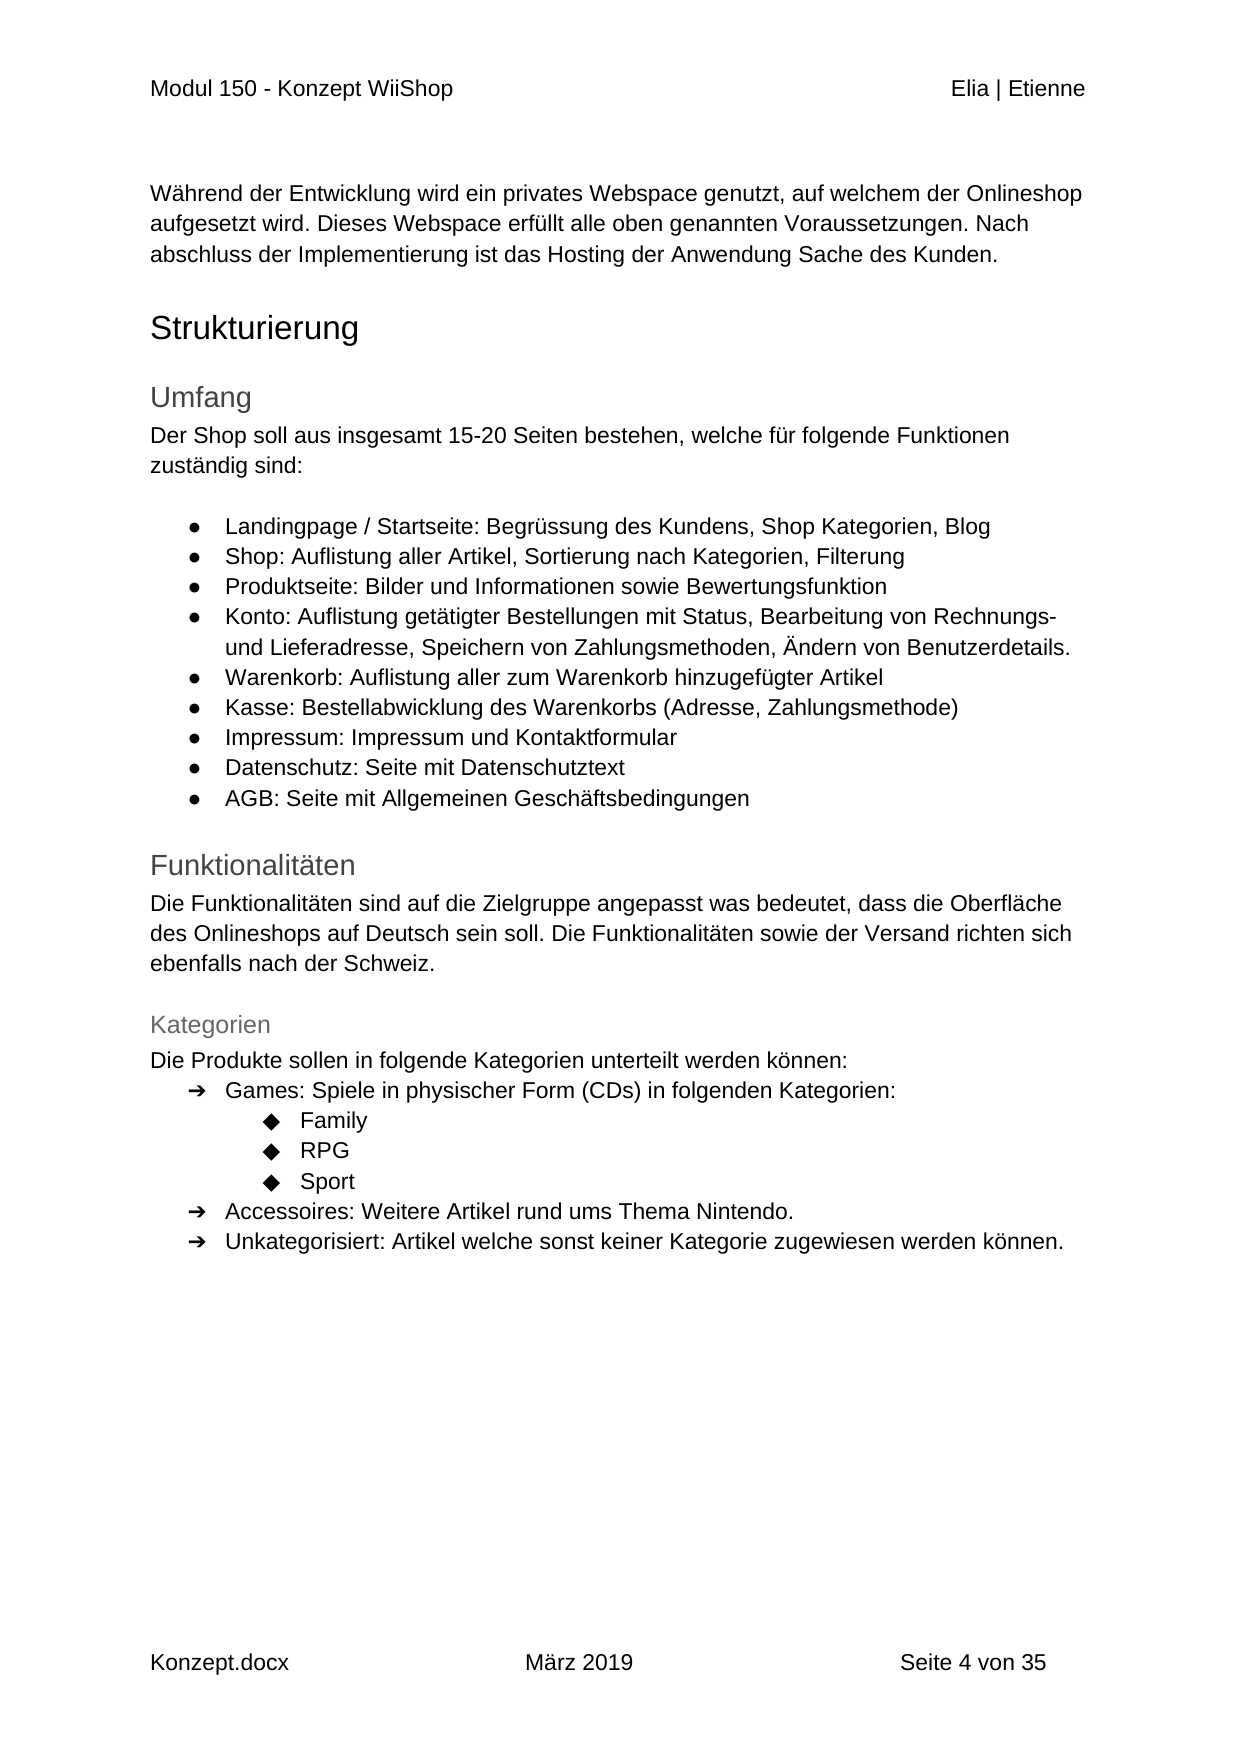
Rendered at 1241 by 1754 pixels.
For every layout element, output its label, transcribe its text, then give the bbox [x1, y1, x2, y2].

list Games: Spiele in physischer Form (CDs) in folgenden Kategorien: [187, 1077, 1090, 1103]
list Family [262, 1107, 1090, 1133]
subtitle Umfang [150, 380, 1090, 414]
text Der Shop soll aus insgesamt 15-20 Seiten bestehen, welche für folgende Funktionen zuständig sind: [150, 422, 1090, 478]
list AGB: Seite mit Allgemeinen Geschäftsbedingungen [187, 784, 1090, 811]
list Impressum: Impressum und Kontaktformular [187, 724, 1090, 750]
list Konto: Auflistung getätigter Bestellungen mit Status, Bearbeitung von Rechnungs- und Lieferadresse, Speichern von Zahlungsmethoden, Ändern von Benutzerdetails. [187, 603, 1090, 660]
list Accessoires: Weitere Artikel rund ums Thema Nintendo. [187, 1198, 1090, 1224]
list Shop: Auflistung aller Artikel, Sortierung nach Kategorien, Filterung [187, 543, 1090, 569]
list Datenschutz: Seite mit Datenschutztext [187, 754, 1090, 781]
subtitle Strukturierung [150, 308, 1090, 347]
list Produktseite: Bilder und Informationen sowie Bewertungsfunktion [187, 573, 1090, 599]
list Landingpage / Startseite: Begrüssung des Kundens, Shop Kategorien, Blog [187, 513, 1090, 539]
subtitle Kategorien [150, 1010, 1090, 1038]
subtitle Funktionalitäten [150, 848, 1090, 882]
list Warenkorb: Auflistung aller zum Warenkorb hinzugefügter Artikel [187, 664, 1090, 690]
text Die Funktionalitäten sind auf die Zielgruppe angepasst was bedeutet, dass die Oberfläche des Onlineshops auf Deutsch sein soll. Die Funktionalitäten sowie der Versand richten sich ebenfalls nach der Schweiz. [150, 890, 1090, 977]
list Kasse: Bestellabwicklung des Warenkorbs (Adresse, Zahlungsmethode) [187, 694, 1090, 720]
list Sport [262, 1168, 1090, 1194]
list RPG [262, 1137, 1090, 1164]
text Während der Entwicklung wird ein privates Webspace genutzt, auf welchem der Onlineshop aufgesetzt wird. Dieses Webspace erfüllt alle oben genannten Voraussetzungen. Nach abschluss der Implementierung ist das Hosting der Anwendung Sache des Kunden. [150, 180, 1090, 267]
text Die Produkte sollen in folgende Kategorien unterteilt werden können: [150, 1047, 1090, 1073]
list Unkategorisiert: Artikel welche sonst keiner Kategorie zugewiesen werden können. [187, 1228, 1090, 1254]
